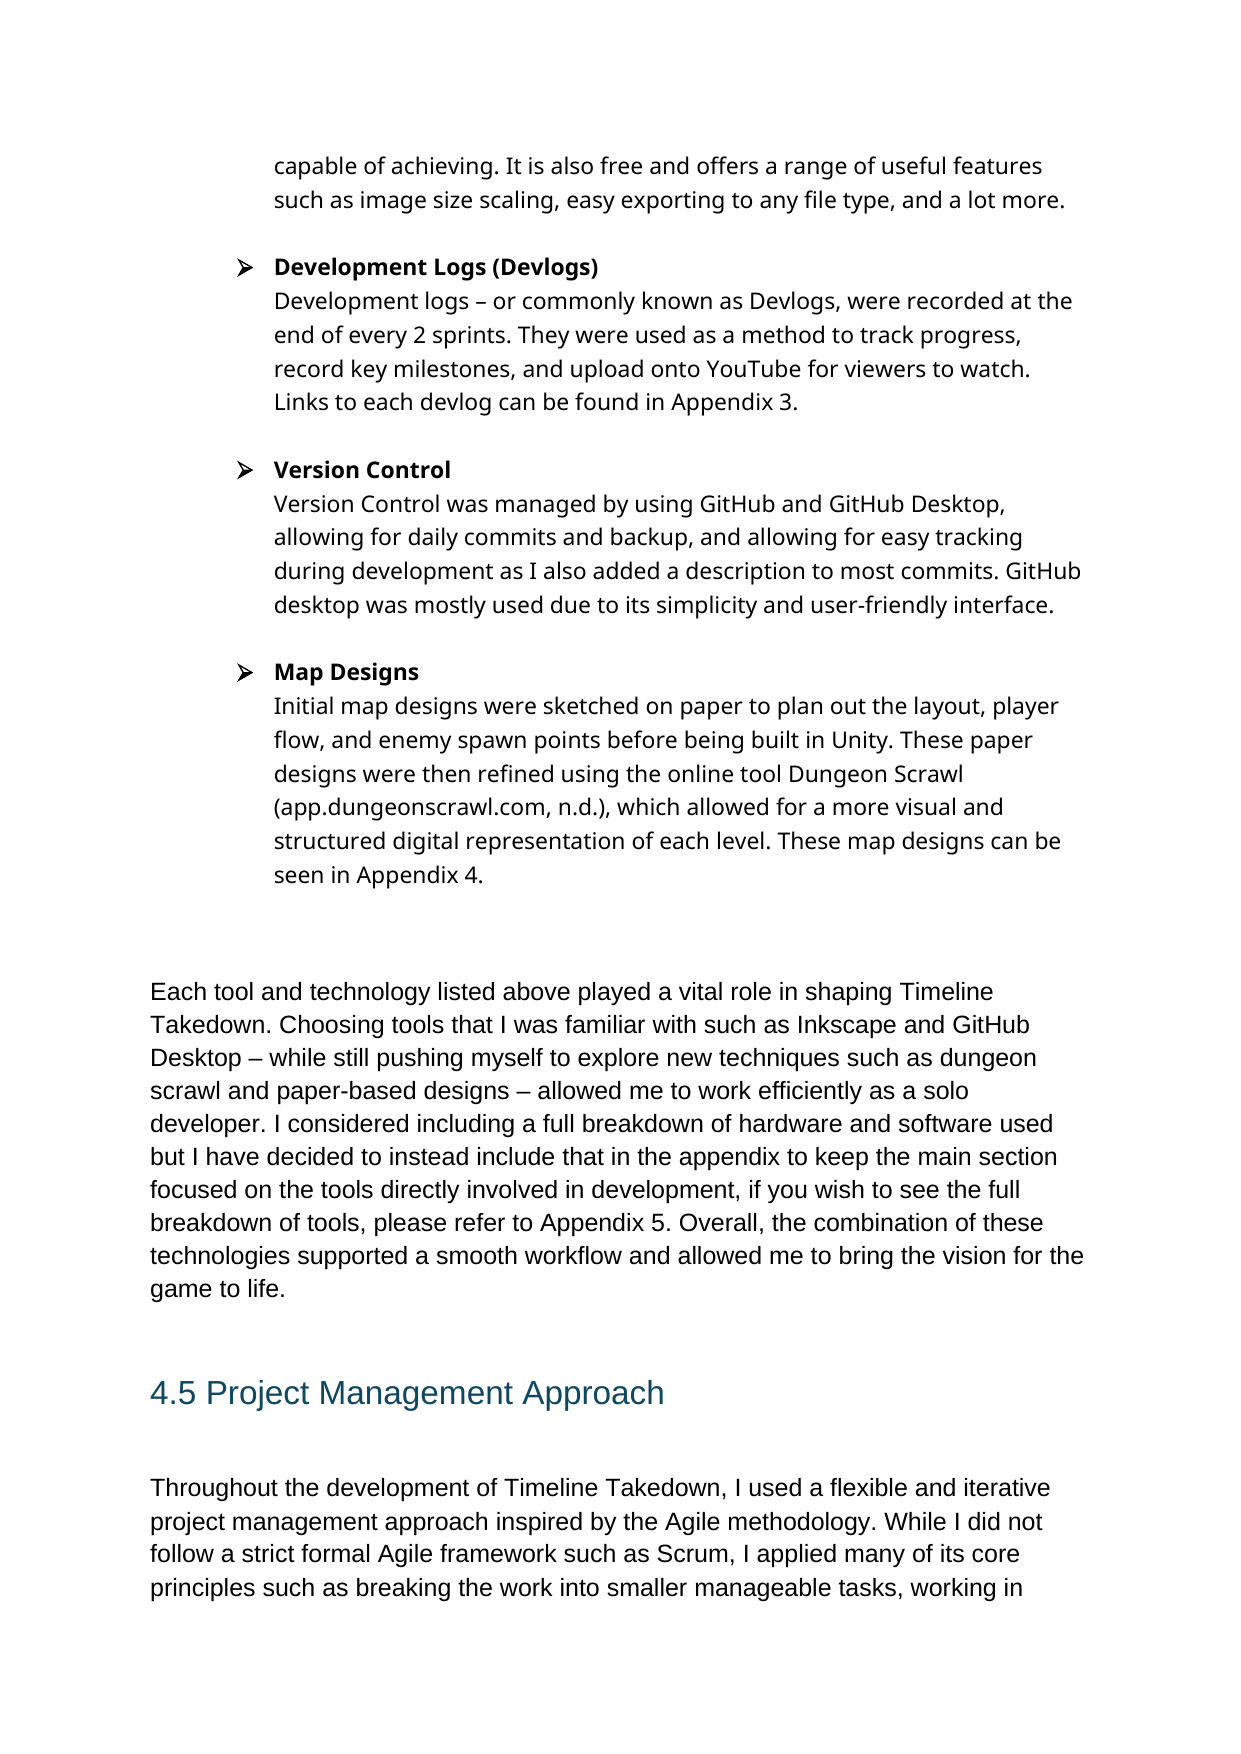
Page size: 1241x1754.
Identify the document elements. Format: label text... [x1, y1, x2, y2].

list Map Designs [236, 656, 1090, 687]
text Each tool and technology listed above played a vital role in shaping Timeline Takedown. Choosing tools that I was familiar with such as Inkscape and GitHub Desktop – while still pushing myself to explore new techniques such as dungeon scrawl and paper-based designs – allowed me to work efficiently as a solo developer. I considered including a full breakdown of hardware and software used but I have decided to instead include that in the appendix to keep the main section focused on the tools directly involved in development, if you wish to see the full breakdown of tools, please refer to Appendix 5. Overall, the combination of these technologies supported a smooth workflow and allowed me to bring the vision for the game to life. [150, 977, 1090, 1303]
list Development Logs (Devlogs) [236, 251, 1090, 282]
list Development logs – or commonly known as Devlogs, were recorded at the end of every 2 sprints. They were used as a method to track progress, record key milestones, and upload onto YouTube for viewers to watch. Links to each devlog can be found in Appendix 3. [273, 285, 1090, 417]
list Initial map designs were sketched on paper to plan out the layout, player flow, and enemy spawn points before being built in Unity. These paper designs were then refined using the online tool Dungeon Scrawl (app.dungeonscrawl.com, n.d.), which allowed for a more visual and structured digital representation of each level. These map designs can be seen in Appendix 4. [273, 690, 1090, 890]
subtitle 4.5 Project Management Approach [150, 1373, 1090, 1412]
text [150, 1473, 1090, 1601]
list Version Control was managed by using GitHub and GitHub Desktop, allowing for daily commits and backup, and allowing for easy tracking during development as I also added a description to most commits. GitHub desktop was mostly used due to its simplicity and user-friendly interface. [273, 487, 1090, 620]
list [273, 150, 1090, 215]
list Version Control [236, 454, 1090, 485]
